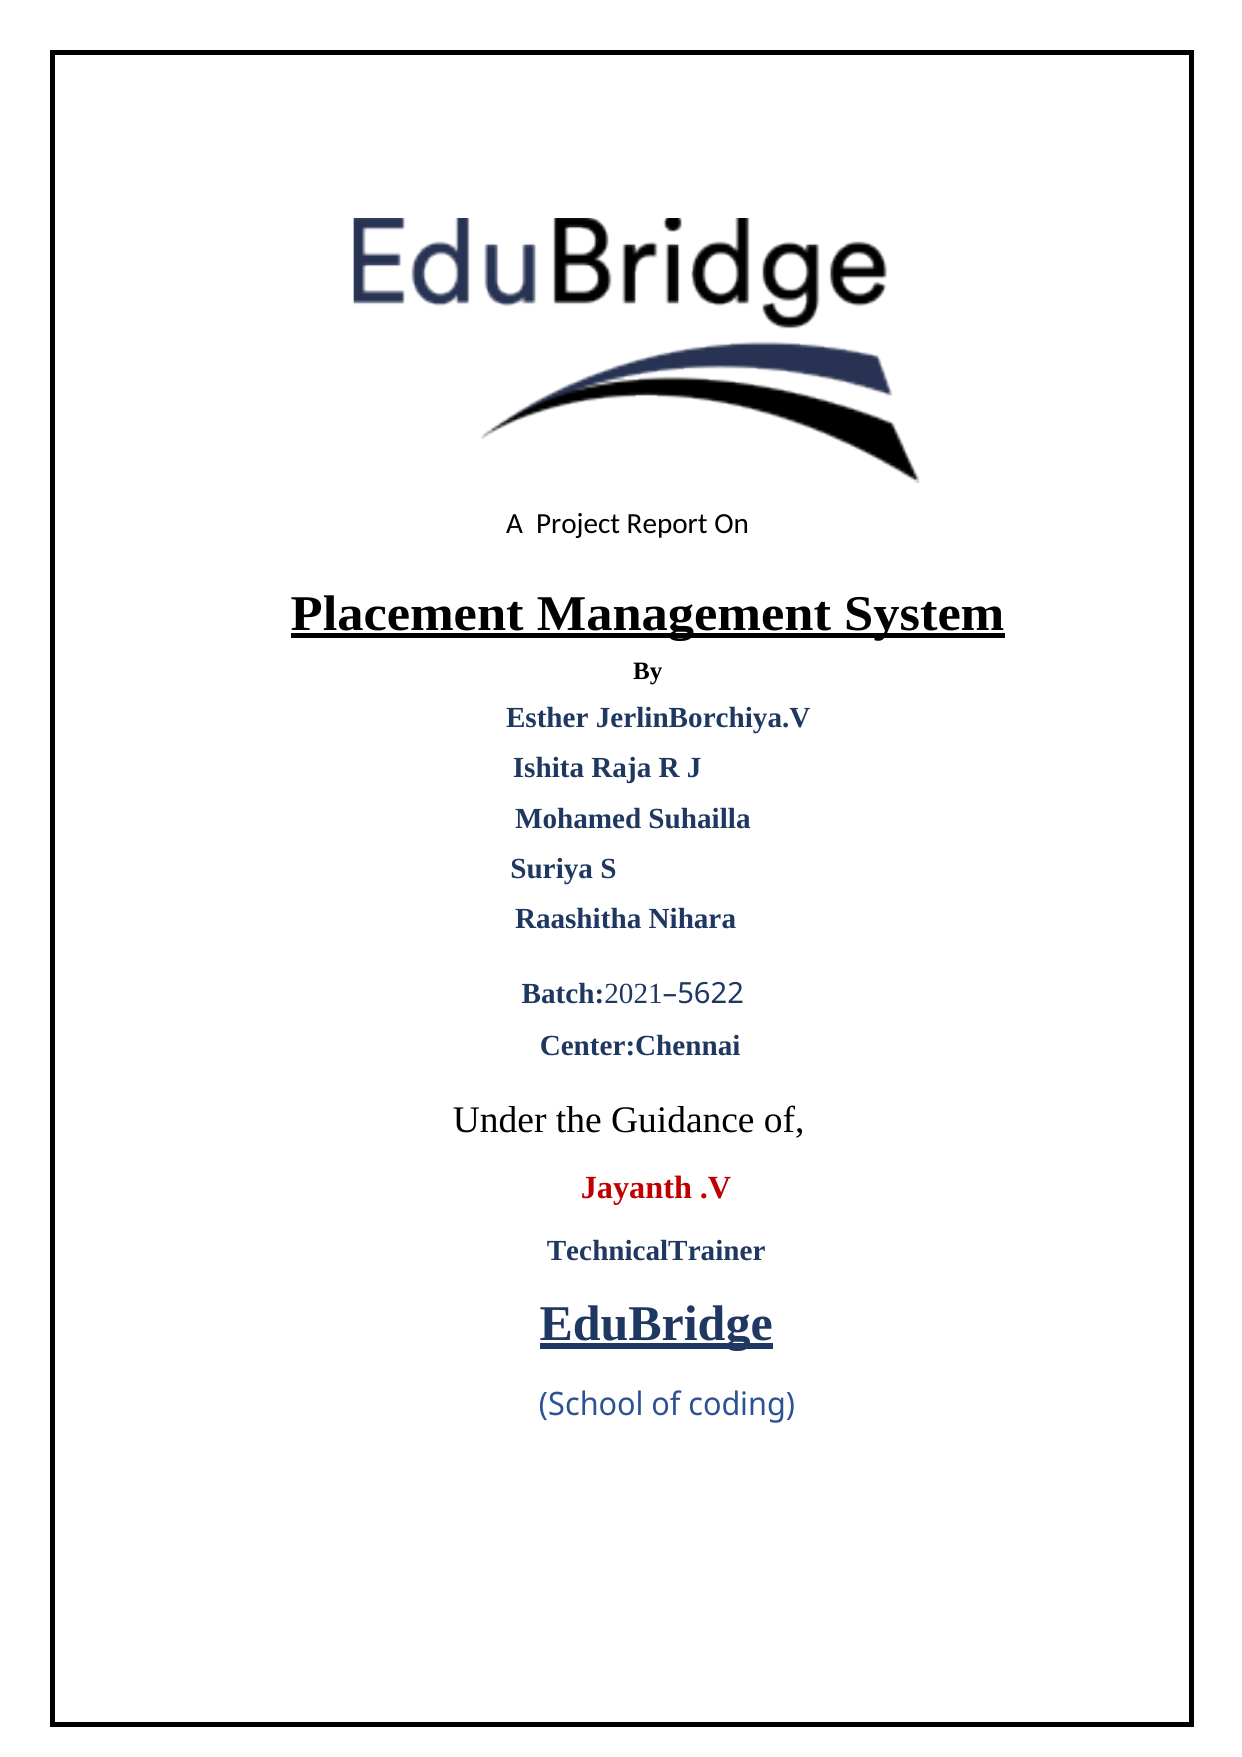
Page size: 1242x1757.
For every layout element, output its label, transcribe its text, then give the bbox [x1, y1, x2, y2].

text Esther JerlinBorchiya.V [175, 700, 952, 734]
text Under the Guidance of, [175, 1098, 951, 1141]
text (School of coding) [175, 1381, 952, 1424]
text Jayanth .V [175, 1168, 1137, 1205]
picture [353, 218, 920, 483]
text Raashitha Nihara [175, 901, 952, 935]
text Suriya S [175, 851, 952, 885]
text EduBridge [175, 1293, 1137, 1351]
text A Project Report On [175, 505, 752, 541]
text Placement Management System [175, 583, 1120, 641]
text Ishita Raja R J [175, 751, 952, 784]
text By [175, 656, 1120, 685]
text TechnicalTrainer [175, 1233, 1137, 1266]
text Center:Chennai [175, 1028, 1137, 1062]
text Batch:2021–5622 [175, 981, 952, 1009]
text Mohamed Suhailla [175, 801, 952, 834]
